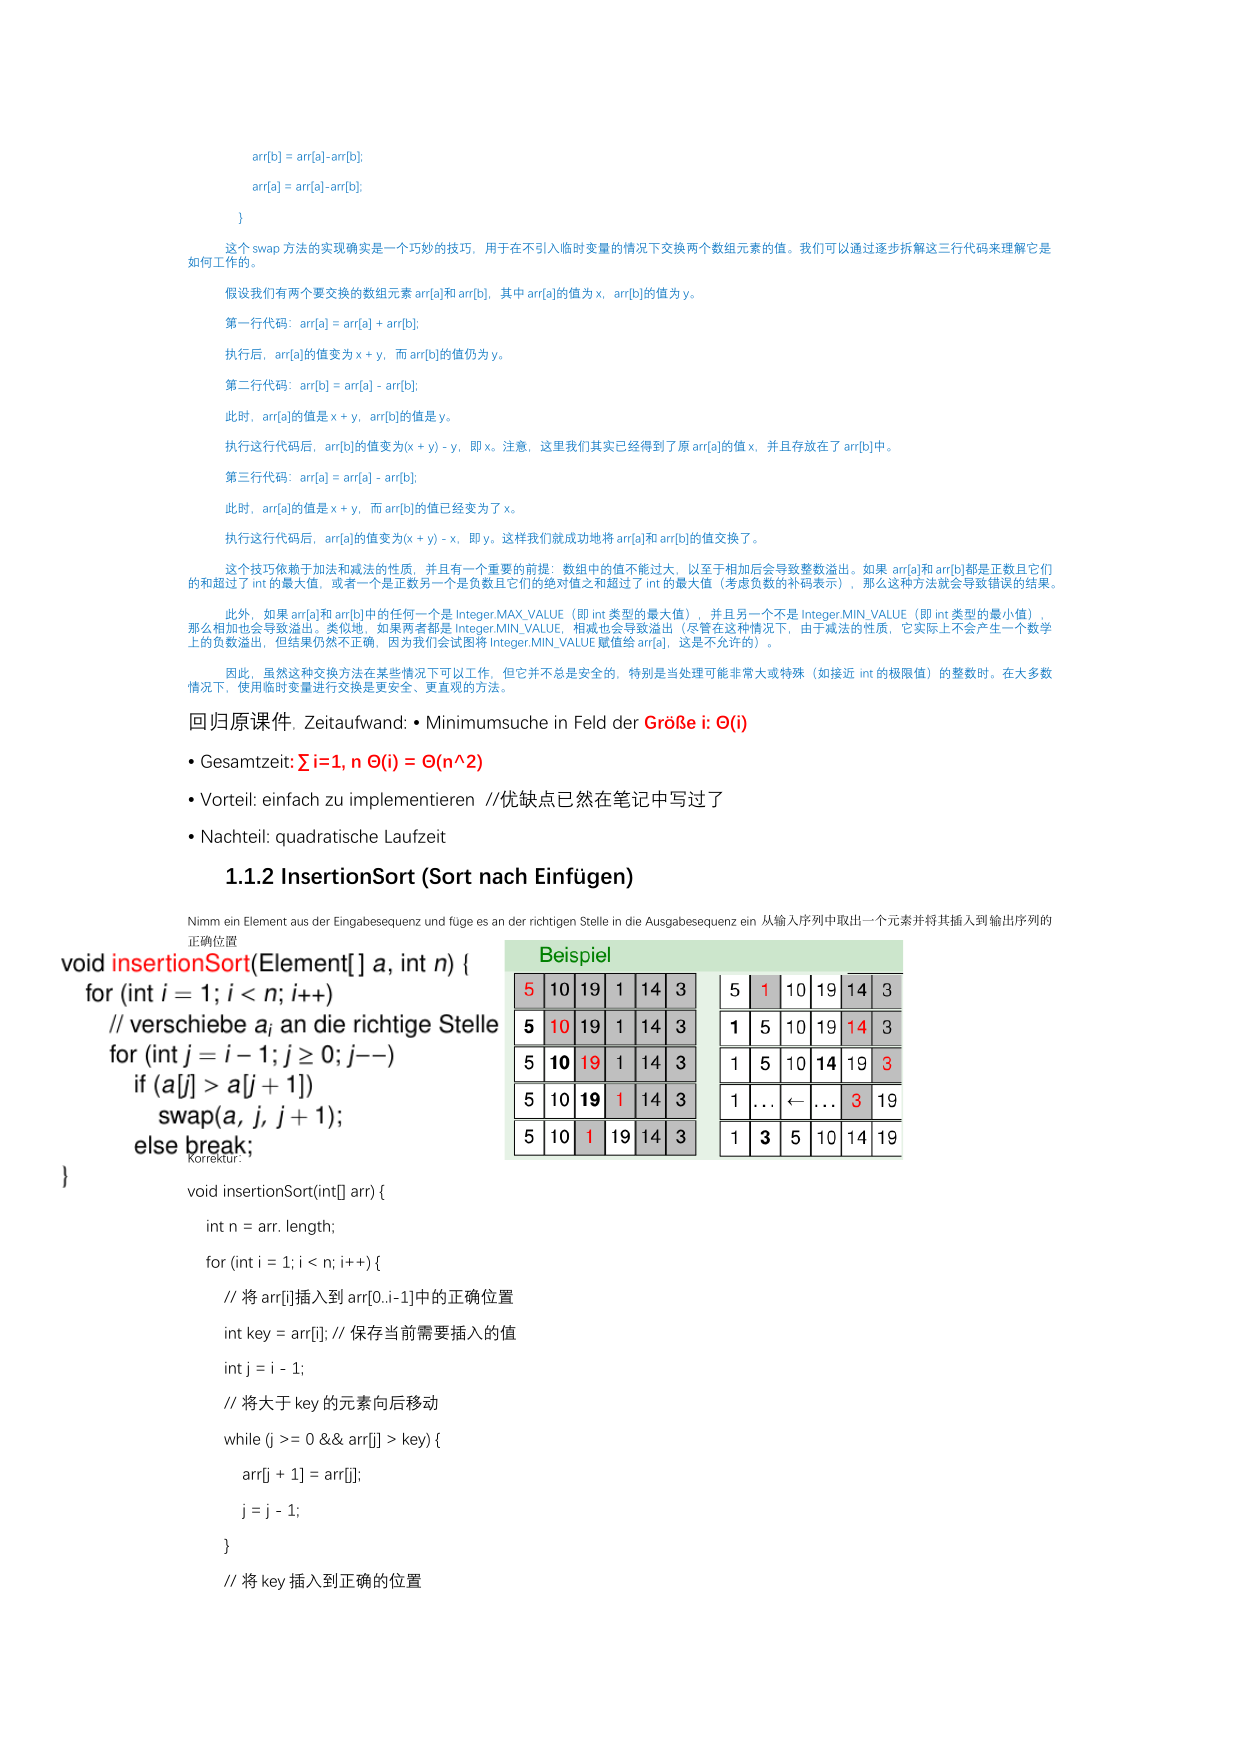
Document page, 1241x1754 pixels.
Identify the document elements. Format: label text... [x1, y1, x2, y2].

text } [187, 211, 1053, 224]
text 因此，虽然这种交换方法在某些情况下可以工作，但它并不总是安全的，特别是当处理可能非常大或特殊（如接近int的极限值）的整数时。在大多数情况下，使用临时变量进行交换是更安全、更直观的方法。 [187, 667, 1053, 694]
text // 将大于key的元素向后移动 [187, 1395, 1053, 1413]
text int j = i - 1; [187, 1360, 1053, 1377]
text Nimm ein Element aus der Eingabesequenz und füge es an der richtigen Stelle in die Ausgabesequenz ein从输入序列中取出一个元素并将其插入到输出序列的正确位置 [187, 908, 1053, 949]
text • Nachteil: quadratische Laufzeit [187, 828, 1053, 847]
text for (int i = 1; i < n; i++) { [187, 1254, 1053, 1271]
text Korrektur： [187, 1152, 1053, 1165]
text while (j >= 0 && arr[j] > key) { [187, 1431, 1053, 1448]
text • Vorteil: einfach zu implementieren //优缺点已然在笔记中写过了 [187, 790, 1053, 809]
text 这个swap方法的实现确实是一个巧妙的技巧，用于在不引入临时变量的情况下交换两个数组元素的值。我们可以通过逐步拆解这三行代码来理解它是如何工作的。 [187, 242, 1053, 269]
text j = j - 1; [187, 1502, 1053, 1519]
text int key = arr[i]; // 保存当前需要插入的值 [187, 1324, 1053, 1342]
text 回归原课件，Zeitaufwand: • Minimumsuche in Feld der Größe i: Θ(i) [187, 712, 1053, 734]
text int n = arr. length; [187, 1218, 1053, 1236]
text 这个技巧依赖于加法和减法的性质，并且有一个重要的前提：数组中的值不能过大，以至于相加后会导致整数溢出。如果arr[a]和arr[b]都是正数且它们的和超过了int的最大值，或者一个是正数另一个是负数且它们的绝对值之和超过了int的最大值（考虑负数的补码表示），那么这种方法就会导致错误的结果。 [187, 563, 1053, 591]
text // 将key插入到正确的位置 [187, 1572, 1053, 1590]
text arr[a] = arr[a]-arr[b]; [187, 181, 1053, 194]
picture [56, 940, 903, 1191]
text 第二行代码：arr[b] = arr[a] - arr[b]; [187, 379, 1053, 392]
text 此外，如果arr[a]和arr[b]中的任何一个是Integer.MAX_VALUE（即int类型的最大值），并且另一个不是Integer.MIN_VALUE（即int类型的最小值），那么相加也会导致溢出。类似地，如果两者都是Integer.MIN_VALUE，相减也会导致溢出（尽管在这种情况下，由于减法的性质，它实际上不会产生一个数学上的负数溢出，但结果仍然不正确，因为我们会试图将Integer.MIN_VALUE赋值给arr[a]，这是不允许的）。 [187, 608, 1053, 649]
text // 将arr[i]插入到arr[0..i-1]中的正确位置 [187, 1289, 1053, 1307]
text 假设我们有两个要交换的数组元素arr[a]和arr[b]，其中arr[a]的值为x，arr[b]的值为y。 [187, 287, 1053, 300]
text 第三行代码：arr[a] = arr[a] - arr[b]; [187, 471, 1053, 484]
text arr[j + 1] = arr[j]; [187, 1466, 1053, 1484]
text • Gesamtzeit:∑i=1, n Θ(i) = Θ(n^2) [187, 752, 1053, 772]
text 此时，arr[a]的值是x + y，而arr[b]的值已经变为了x。 [187, 502, 1053, 515]
text 执行这行代码后，arr[b]的值变为(x + y) - y，即x。注意，这里我们其实已经得到了原arr[a]的值x，并且存放在了arr[b]中。 [187, 441, 1053, 454]
text 此时，arr[a]的值是x + y，arr[b]的值是y。 [187, 410, 1053, 423]
text 执行后，arr[a]的值变为x + y，而arr[b]的值仍为y。 [187, 348, 1053, 361]
text 第一行代码：arr[a] = arr[a] + arr[b]; [187, 318, 1053, 331]
text arr[b] = arr[a]-arr[b]; [187, 150, 1053, 163]
list 1.1.2 InsertionSort (Sort nach Einfügen) [225, 865, 1053, 889]
text void insertionSort(int[] arr) { [187, 1183, 1053, 1200]
text } [187, 1537, 1053, 1554]
text 执行这行代码后，arr[a]的值变为(x + y) - x，即y。这样我们就成功地将arr[a]和arr[b]的值交换了。 [187, 533, 1053, 546]
